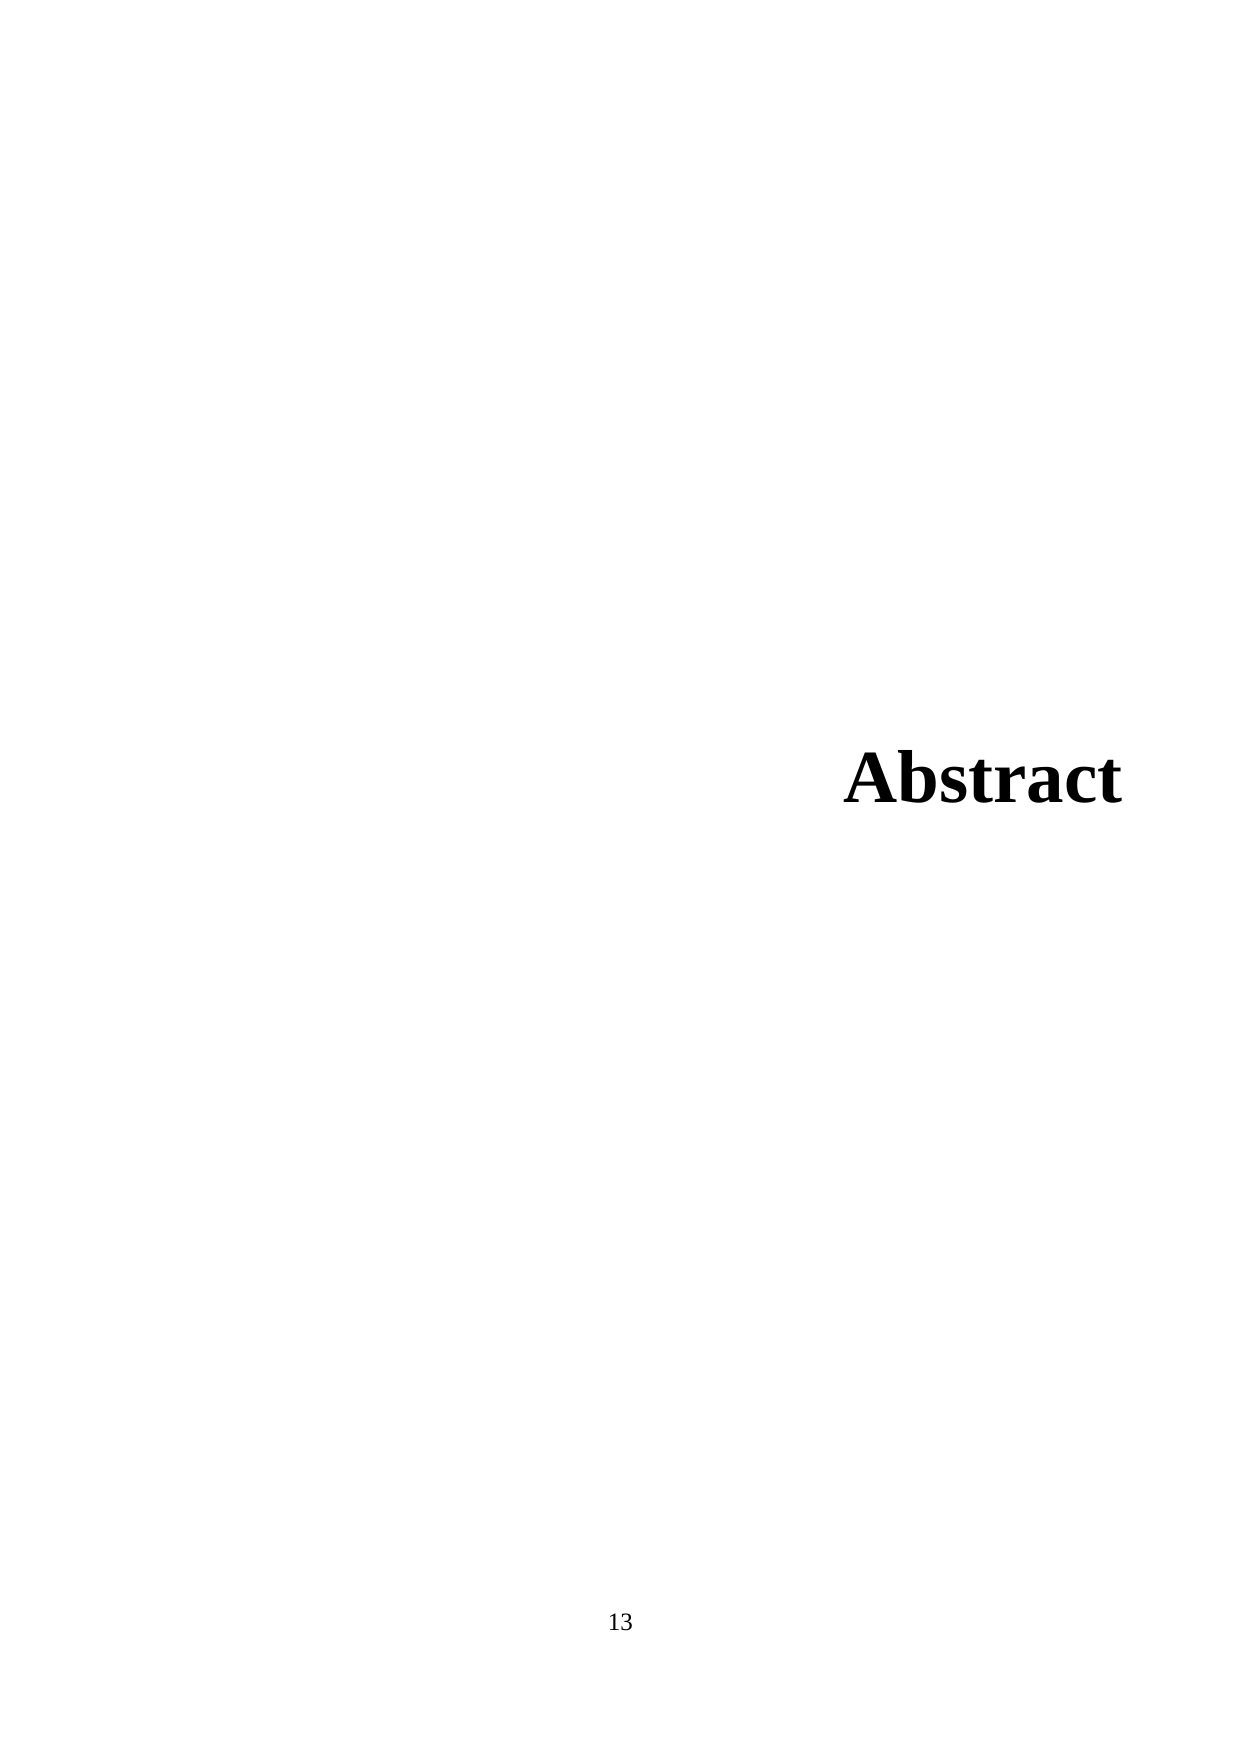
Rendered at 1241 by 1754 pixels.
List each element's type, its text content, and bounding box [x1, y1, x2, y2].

subtitle Abstract [118, 733, 1122, 819]
